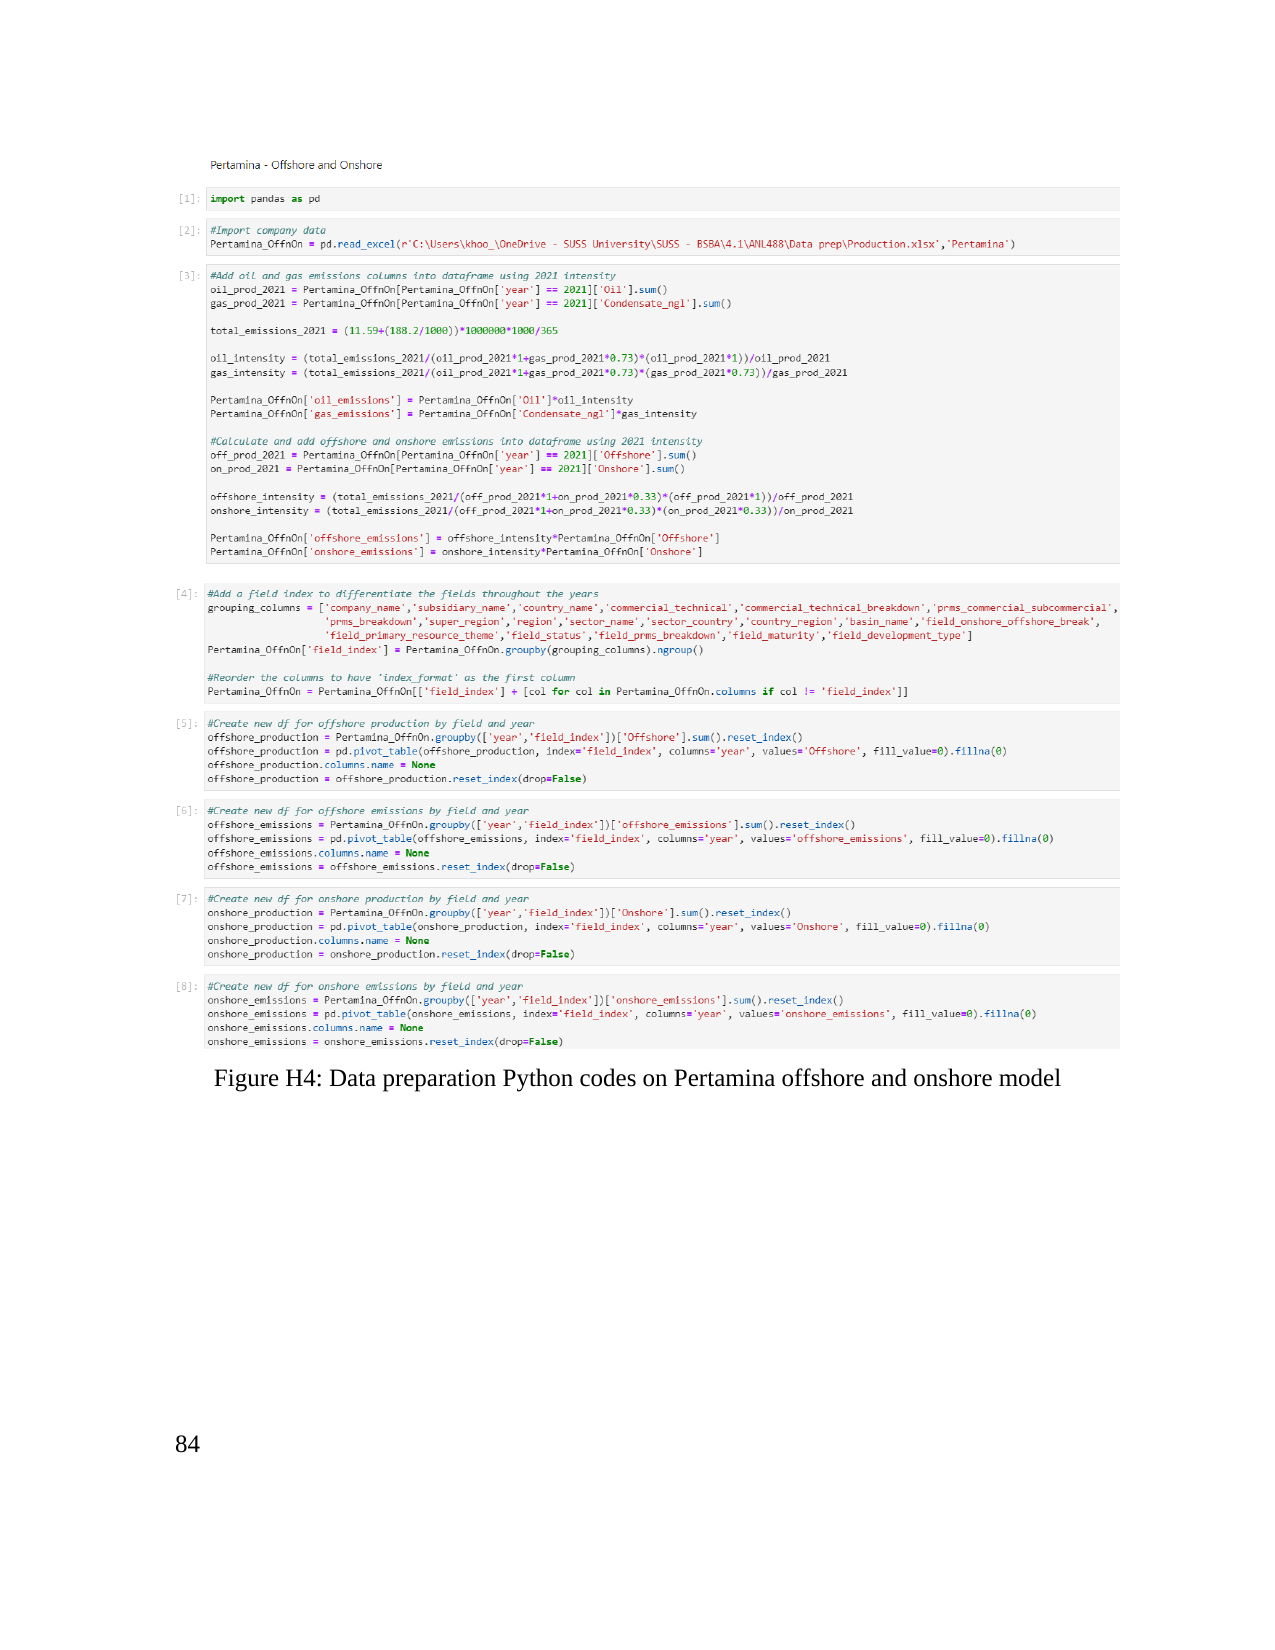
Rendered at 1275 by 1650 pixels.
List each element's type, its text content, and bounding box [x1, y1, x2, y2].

picture [175, 156, 1120, 570]
subtitle Figure H4: Data preparation Python codes on Pertamina offshore and onshore model [175, 1063, 1100, 1092]
picture [175, 583, 1120, 1049]
